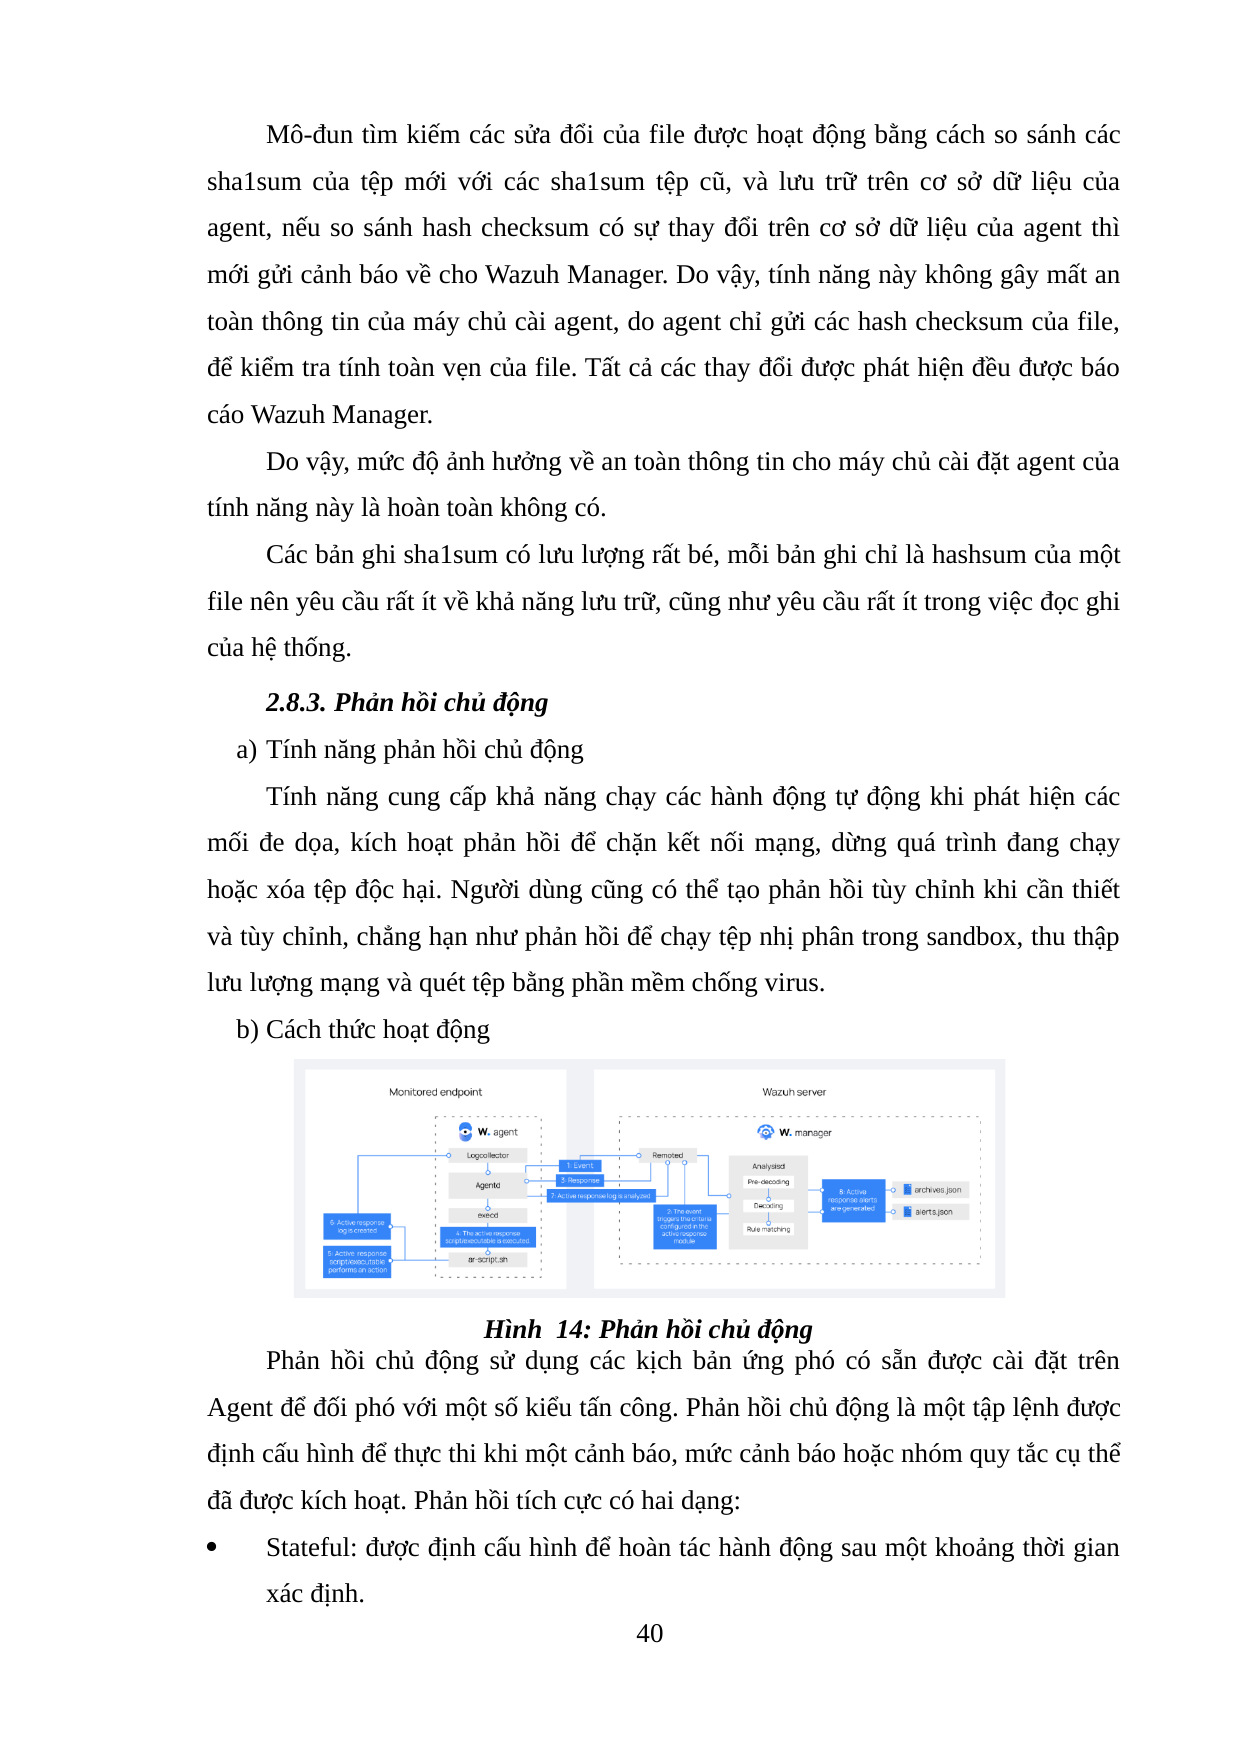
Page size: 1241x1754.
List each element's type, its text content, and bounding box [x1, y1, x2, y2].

text Mô-đun tìm kiếm các sửa đổi của file được hoạt động bằng cách so sánh các sha1sum của tệp mới với các sha1sum tệp cũ, và lưu trữ trên cơ sở dữ liệu của agent, nếu so sánh hash checksum có sự thay đổi trên cơ sở dữ liệu của agent thì mới gửi cảnh báo về cho Wazuh Manager. Do vậy, tính năng này không gây mất an toàn thông tin của máy chủ cài agent, do agent chỉ gửi các hash checksum của file, để kiểm tra tính toàn vẹn của file. Tất cả các thay đổi được phát hiện đều được báo cáo Wazuh Manager. [207, 118, 1122, 429]
text Các bản ghi sha1sum có lưu lượng rất bé, mỗi bản ghi chỉ là hashsum của một file nên yêu cầu rất ít về khả năng lưu trữ, cũng như yêu cầu rất ít trong việc đọc ghi của hệ thống. [207, 538, 1122, 663]
list Phản hồi chủ động sử dụng các kịch bản ứng phó có sẵn được cài đặt trên Agent để đối phó với một số kiểu tấn công. Phản hồi chủ động là một tập lệnh được định cấu hình để thực thi khi một cảnh báo, mức cảnh báo hoặc nhóm quy tắc cụ thể đã được kích hoạt. Phản hồi tích cực có hai dạng: [207, 1344, 1122, 1515]
subtitle Phản hồi chủ động [266, 686, 1122, 718]
text Hình 14: Phản hồi chủ động [177, 1313, 1122, 1344]
text Do vậy, mức độ ảnh hưởng về an toàn thông tin cho máy chủ cài đặt agent của tính năng này là hoàn toàn không có. [207, 445, 1122, 523]
list Cách thức hoạt động [236, 1013, 1122, 1044]
list Tính năng phản hồi chủ động [236, 733, 1122, 764]
picture [293, 1059, 1006, 1298]
list Tính năng cung cấp khả năng chạy các hành động tự động khi phát hiện các mối đe dọa, kích hoạt phản hồi để chặn kết nối mạng, dừng quá trình đang chạy hoặc xóa tệp độc hại. Người dùng cũng có thể tạo phản hồi tùy chỉnh khi cần thiết và tùy chỉnh, chẳng hạn như phản hồi để chạy tệp nhị phân trong sandbox, thu thập lưu lượng mạng và quét tệp bằng phần mềm chống virus. [207, 780, 1122, 998]
list Stateful: được định cấu hình để hoàn tác hành động sau một khoảng thời gian xác định. [207, 1531, 1122, 1609]
